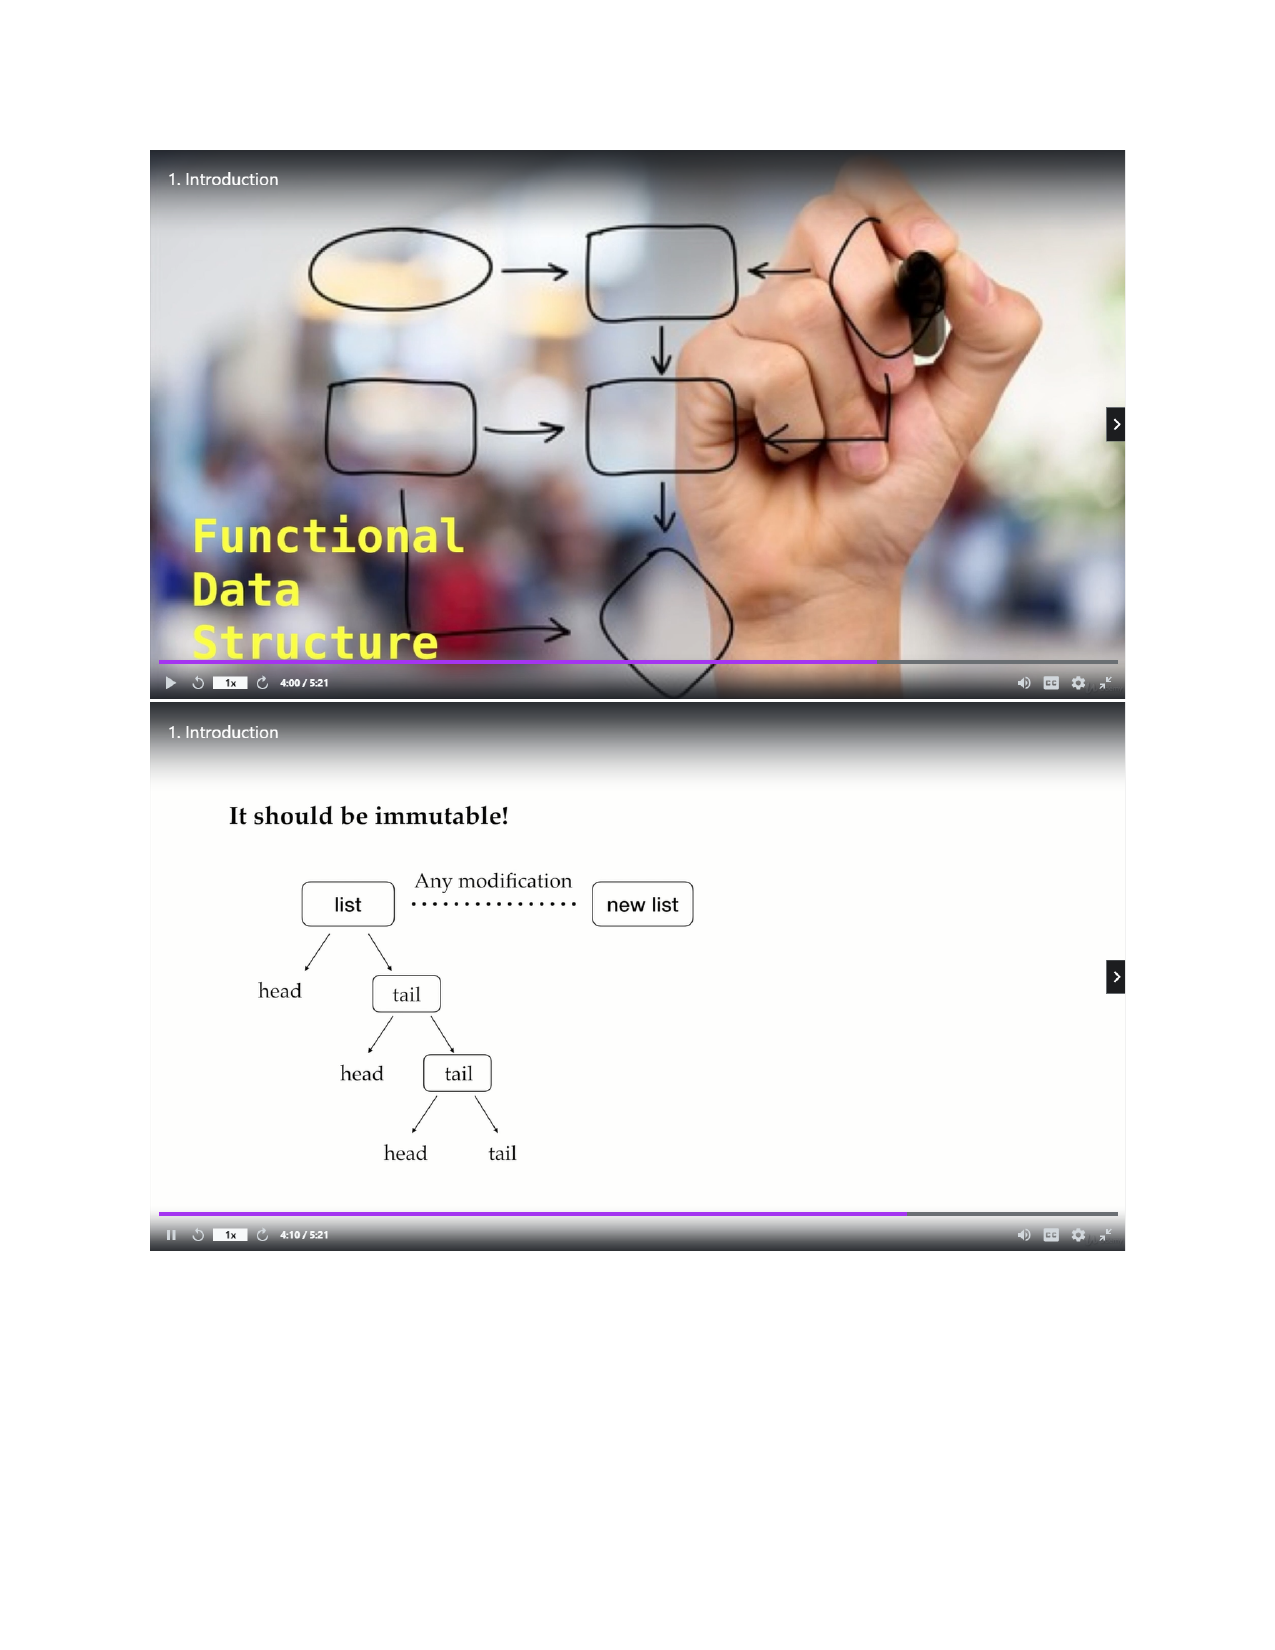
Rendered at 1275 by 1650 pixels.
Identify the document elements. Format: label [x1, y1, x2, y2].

picture [150, 150, 1125, 699]
picture [150, 702, 1125, 1251]
